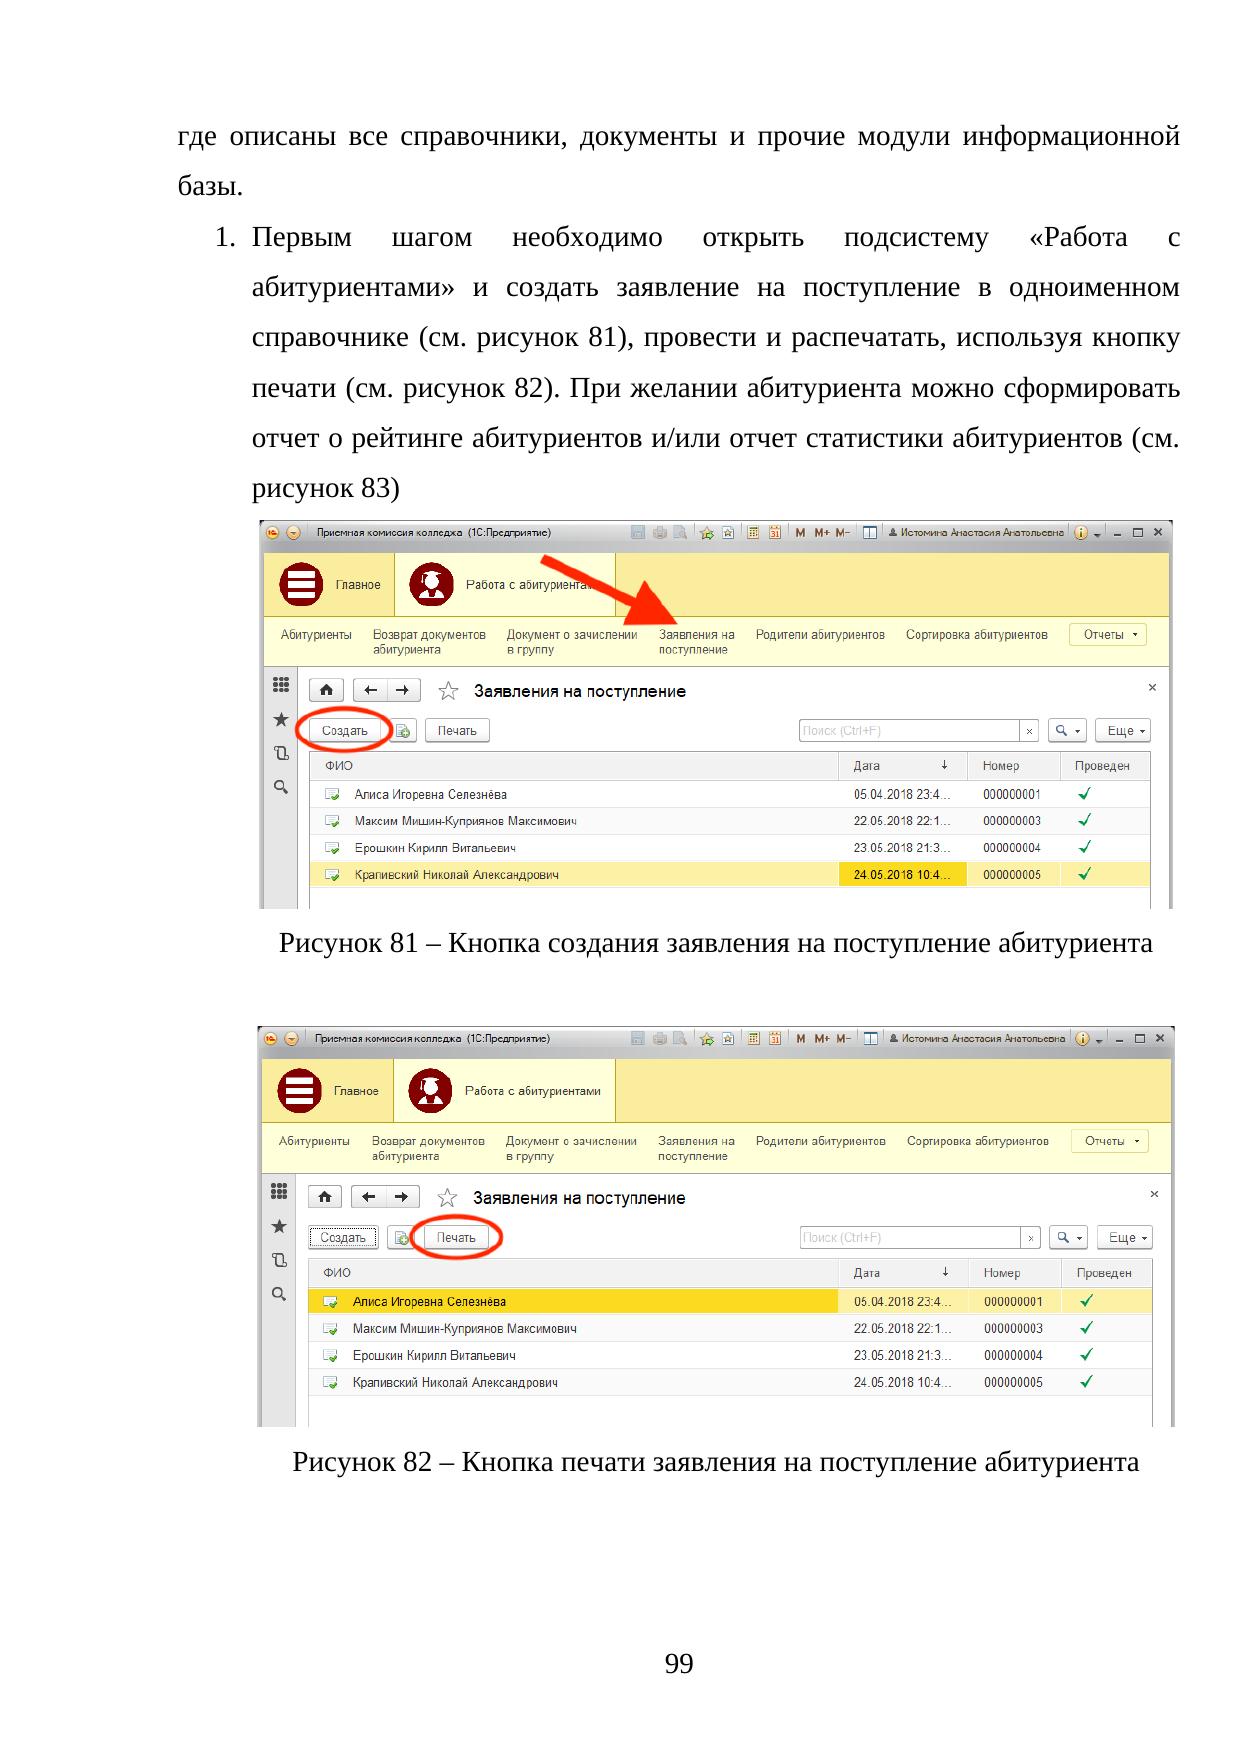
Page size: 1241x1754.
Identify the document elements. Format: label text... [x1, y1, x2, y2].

picture [257, 1026, 1175, 1427]
list Первым шагом необходимо открыть подсистему «Работа с абитуриентами» и создать заявление на поступление в одноименном справочнике (см. рисунок 81), провести и распечатать, используя кнопку печати (см. рисунок 82). При желании абитуриента можно сформировать отчет о рейтинге абитуриентов и/или отчет статистики абитуриентов (см. рисунок 83) [214, 219, 1181, 504]
text Рисунок 82 – Кнопка печати заявления на поступление абитуриента [177, 1444, 1181, 1477]
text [177, 118, 1181, 202]
picture [259, 520, 1173, 909]
text Рисунок 81 – Кнопка создания заявления на поступление абитуриента [177, 926, 1181, 959]
